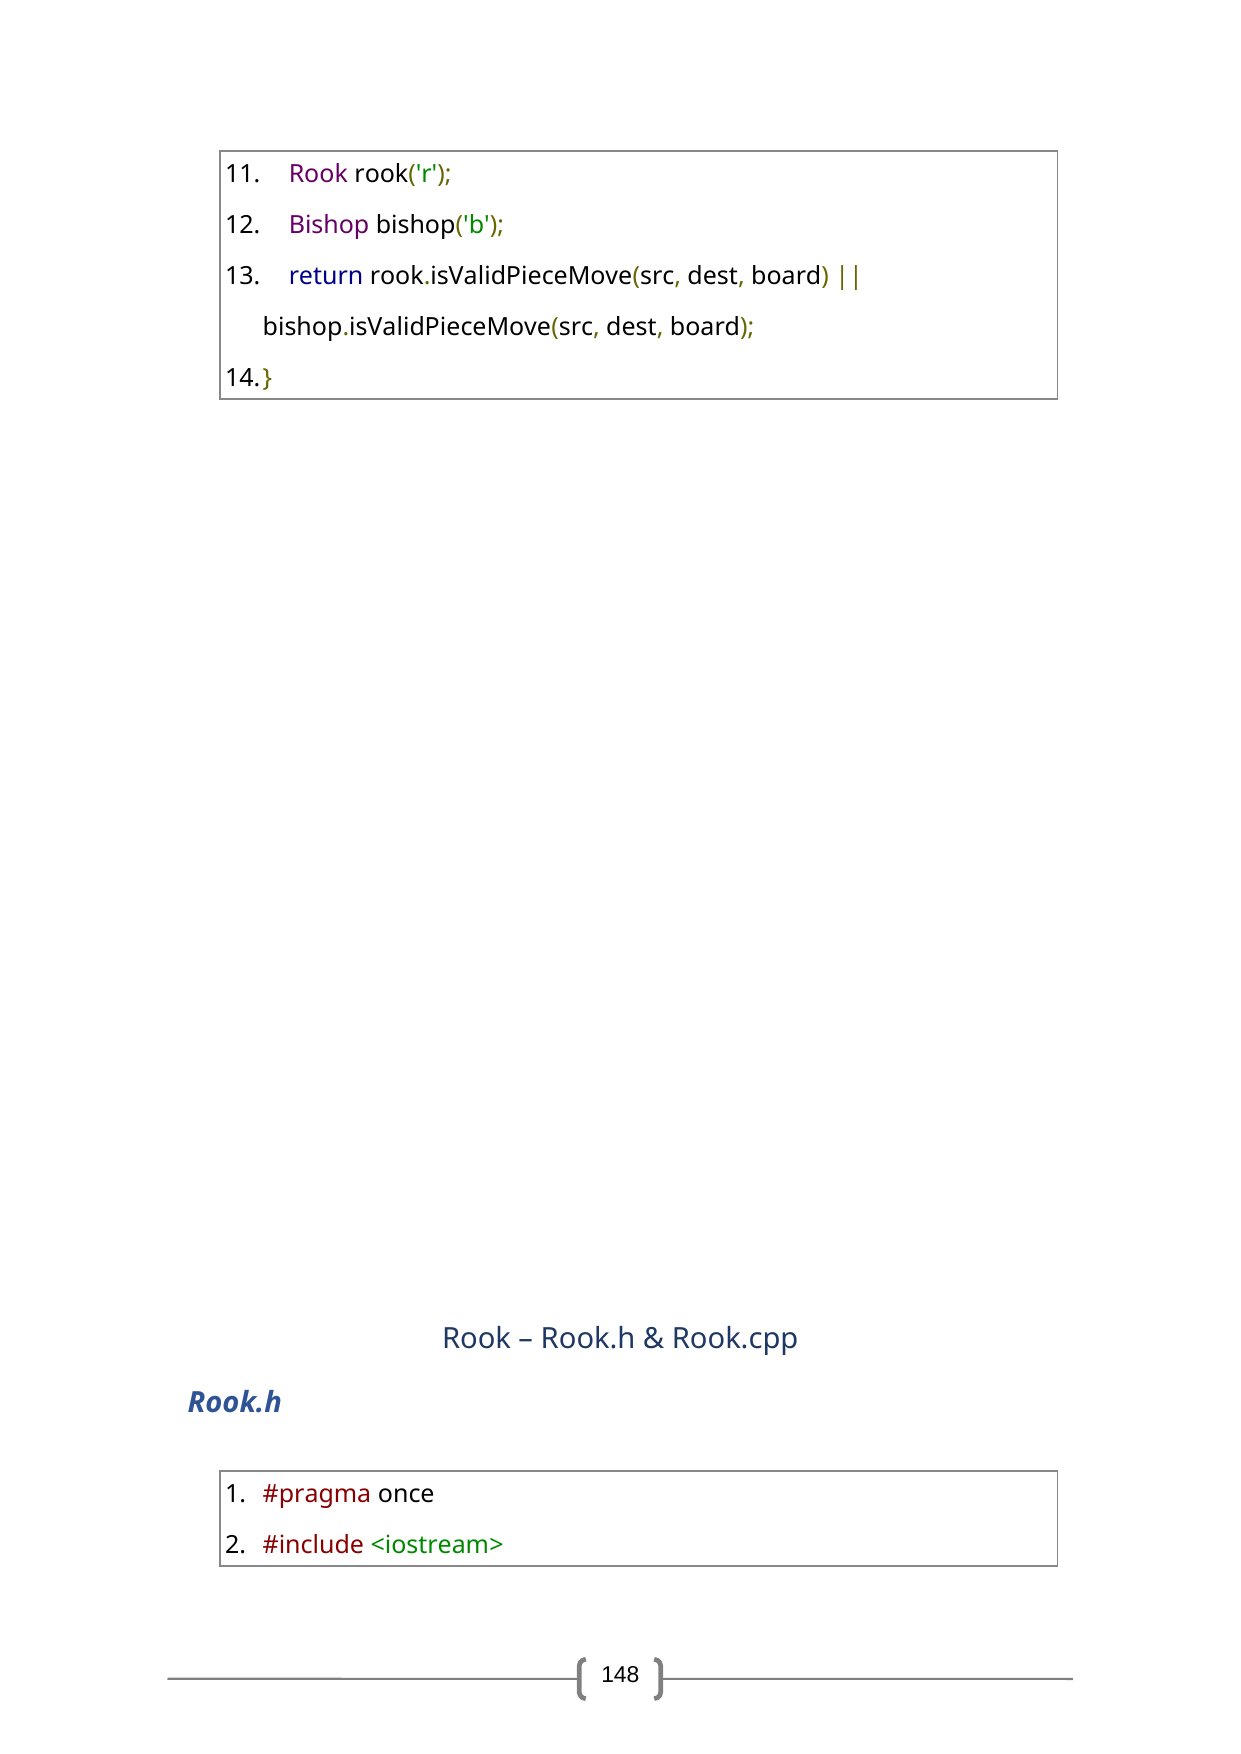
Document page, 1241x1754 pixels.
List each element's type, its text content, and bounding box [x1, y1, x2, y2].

subtitle Rook – Rook.h & Rook.cpp [187, 1318, 1053, 1357]
subtitle Rook.h [187, 1381, 1053, 1421]
list #pragma once [221, 1472, 1057, 1510]
list Bishop bishop('b'); [221, 201, 1057, 241]
list return rook.isValidPieceMove(src, dest, board) || bishop.isValidPieceMove(src, dest, board); [221, 252, 1057, 343]
list #include <iostream> [221, 1521, 1057, 1565]
list Rook rook('r'); [221, 152, 1057, 190]
list } [221, 354, 1057, 398]
